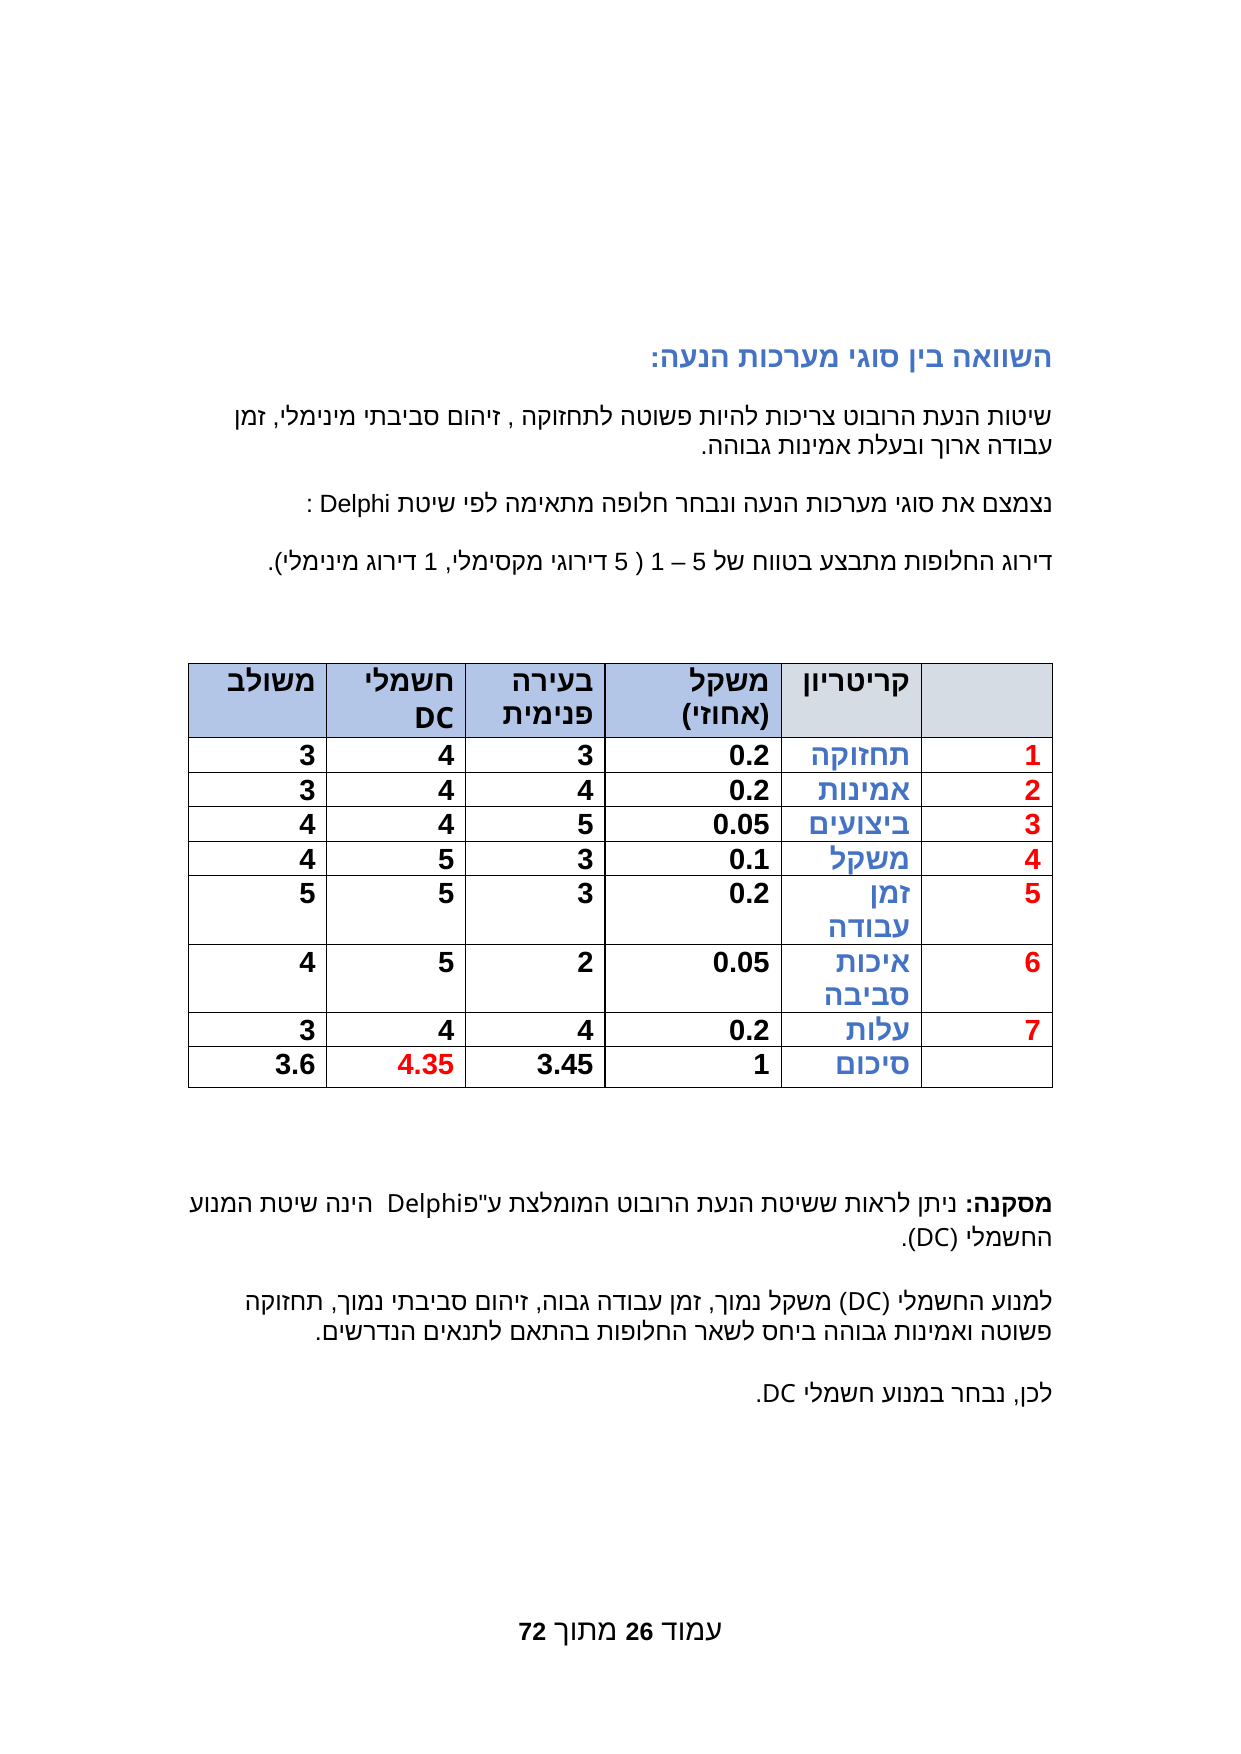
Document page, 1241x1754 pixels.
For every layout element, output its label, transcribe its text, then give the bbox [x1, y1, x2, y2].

table_cell 3.6 [189, 1047, 326, 1087]
table_cell 0.1 [606, 842, 781, 875]
table_cell 5 [327, 945, 465, 1012]
table_cell 5 [922, 876, 1052, 943]
table_cell משקל [782, 842, 921, 875]
table_cell 1 [606, 1047, 781, 1087]
table_cell 4 [189, 945, 326, 1012]
table_cell 3 [189, 773, 326, 806]
table_cell 3 [189, 1013, 326, 1046]
table_cell 5 [189, 876, 326, 943]
table_cell 2 [922, 773, 1052, 806]
table_header משולב [189, 664, 326, 737]
table_cell 3 [466, 842, 604, 875]
table_cell 4 [327, 738, 465, 772]
text למנוע החשמלי (DC) משקל נמוך, זמן עבודה גבוה, זיהום סביבתי נמוך, תחזוקה פשוטה ואמינות גבוהה ביחס לשאר החלופות בהתאם לתנאים הנדרשים. [187, 1283, 1053, 1346]
table_cell 4 [327, 773, 465, 806]
text מסקנה: ניתן לראות ששיטת הנעת הרובוט המומלצת ע"פDelphi הינה שיטת המנוע החשמלי (DC). [187, 1186, 1053, 1254]
table_cell 4 [327, 1013, 465, 1046]
table_header משקל (אחוזי) [606, 664, 781, 737]
table_cell 1 [922, 738, 1052, 772]
table_cell 3 [466, 876, 604, 943]
text דירוג החלופות מתבצע בטווח של 5 – 1 ( 5 דירוגי מקסימלי, 1 דירוג מינימלי). [187, 547, 1053, 576]
text שיטות הנעת הרובוט צריכות להיות פשוטה לתחזוקה , זיהום סביבתי מינימלי, זמן עבודה ארוך ובעלת אמינות גבוהה. [187, 402, 1053, 460]
table_header קריטריון [782, 664, 921, 737]
table_cell 7 [922, 1013, 1052, 1046]
table_cell תחזוקה [782, 738, 921, 772]
table_cell [922, 1047, 1052, 1087]
table_cell 5 [327, 876, 465, 943]
table_cell 5 [466, 807, 604, 841]
text נצמצם את סוגי מערכות הנעה ונבחר חלופה מתאימה לפי שיטת Delphi : [187, 489, 1053, 518]
table_cell 4.35 [327, 1047, 465, 1087]
table_cell 3.45 [466, 1047, 604, 1087]
table_cell 3 [922, 807, 1052, 841]
table_header [922, 664, 1052, 737]
table_cell 3 [466, 738, 604, 772]
table_cell זמן עבודה [782, 876, 921, 943]
table_header חשמלי DC [327, 664, 465, 737]
table_cell 4 [189, 807, 326, 841]
table_cell 0.2 [606, 876, 781, 943]
table_cell עלות [782, 1013, 921, 1046]
table_cell 4 [922, 842, 1052, 875]
table_cell סיכום [782, 1047, 921, 1087]
table_cell 4 [466, 773, 604, 806]
table_cell 4 [189, 842, 326, 875]
table_cell 0.2 [606, 773, 781, 806]
table_cell 2 [466, 945, 604, 1012]
table_cell 0.05 [606, 945, 781, 1012]
text לכן, נבחר במנוע חשמלי DC. [187, 1375, 1053, 1409]
table_cell 6 [922, 945, 1052, 1012]
table_cell 5 [327, 842, 465, 875]
table_cell איכות סביבה [782, 945, 921, 1012]
table_header בעירה פנימית [466, 664, 604, 737]
table_cell 0.05 [606, 807, 781, 841]
table_cell 4 [466, 1013, 604, 1046]
table_cell 3 [189, 738, 326, 772]
table_cell אמינות [782, 773, 921, 806]
table_cell ביצועים [782, 807, 921, 841]
table_cell 0.2 [606, 1013, 781, 1046]
table_cell 4 [327, 807, 465, 841]
text השוואה בין סוגי מערכות הנעה: [187, 340, 1053, 373]
table_cell 0.2 [606, 738, 781, 772]
